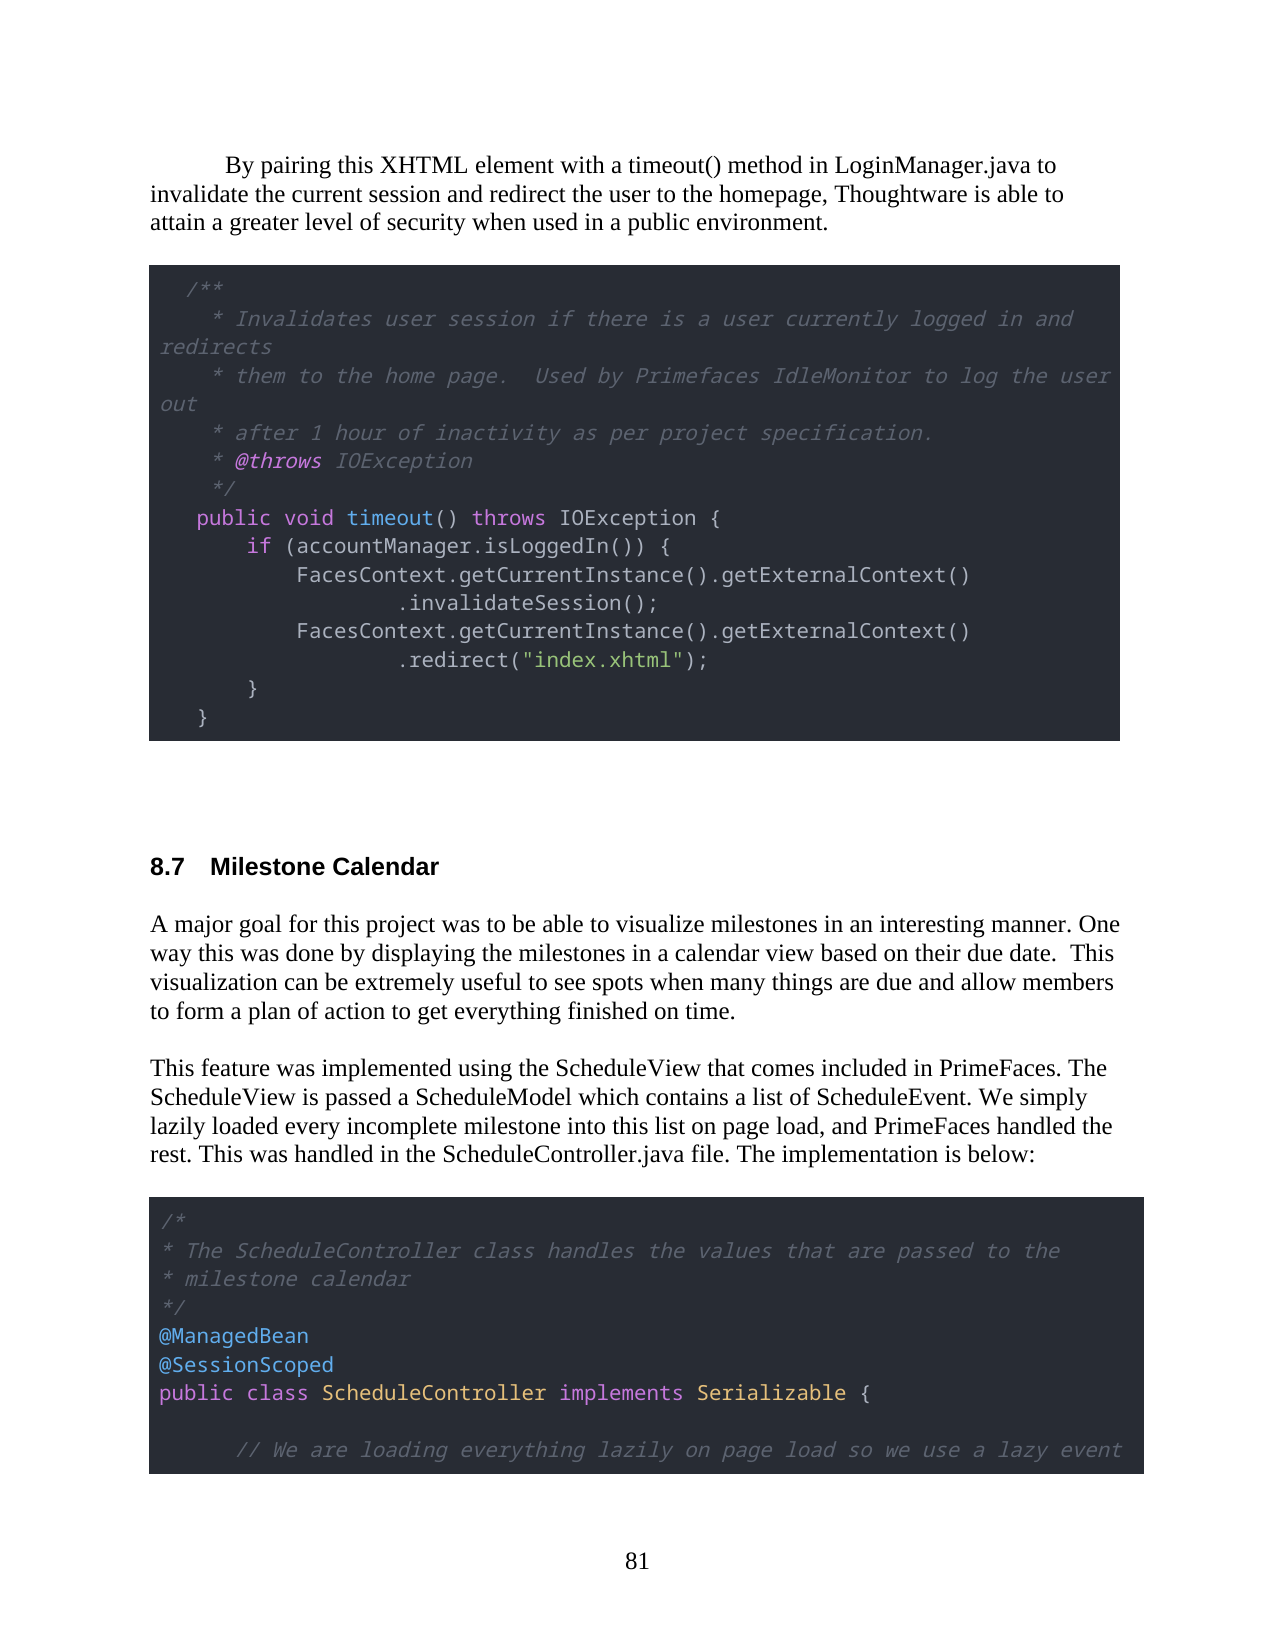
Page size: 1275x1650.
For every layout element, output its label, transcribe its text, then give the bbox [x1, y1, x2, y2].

subtitle Milestone Calendar [150, 852, 1125, 881]
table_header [149, 1197, 1144, 1474]
text By pairing this XHTML element with a timeout() method in LoginManager.java to invalidate the current session and redirect the user to the homepage, Thoughtware is able to attain a greater level of security when used in a public environment. [150, 150, 1125, 236]
table_header /** * Invalidates user session if there is a user currently logged in and redirects * them to the home page. Used by Primefaces IdleMonitor to log the user out * after 1 hour of inactivity as per project specification. * @throws IOException */ public void timeout() throws IOException { if (accountManager.isLoggedIn()) { FacesContext.getCurrentInstance().getExternalContext() .invalidateSession(); FacesContext.getCurrentInstance().getExternalContext() .redirect("index.xhtml"); } } [149, 265, 1120, 741]
text A major goal for this project was to be able to visualize milestones in an interesting manner. One way this was done by displaying the milestones in a calendar view based on their due date. This visualization can be extremely useful to see spots when many things are due and allow members to form a plan of action to get everything finished on time. [150, 909, 1125, 1024]
text This feature was implemented using the ScheduleView that comes included in PrimeFaces. The ScheduleView is passed a ScheduleModel which contains a list of ScheduleEvent. We simply lazily loaded every incomplete milestone into this list on page load, and PrimeFaces handled the rest. This was handled in the ScheduleController.java file. The implementation is below: [150, 1053, 1125, 1168]
